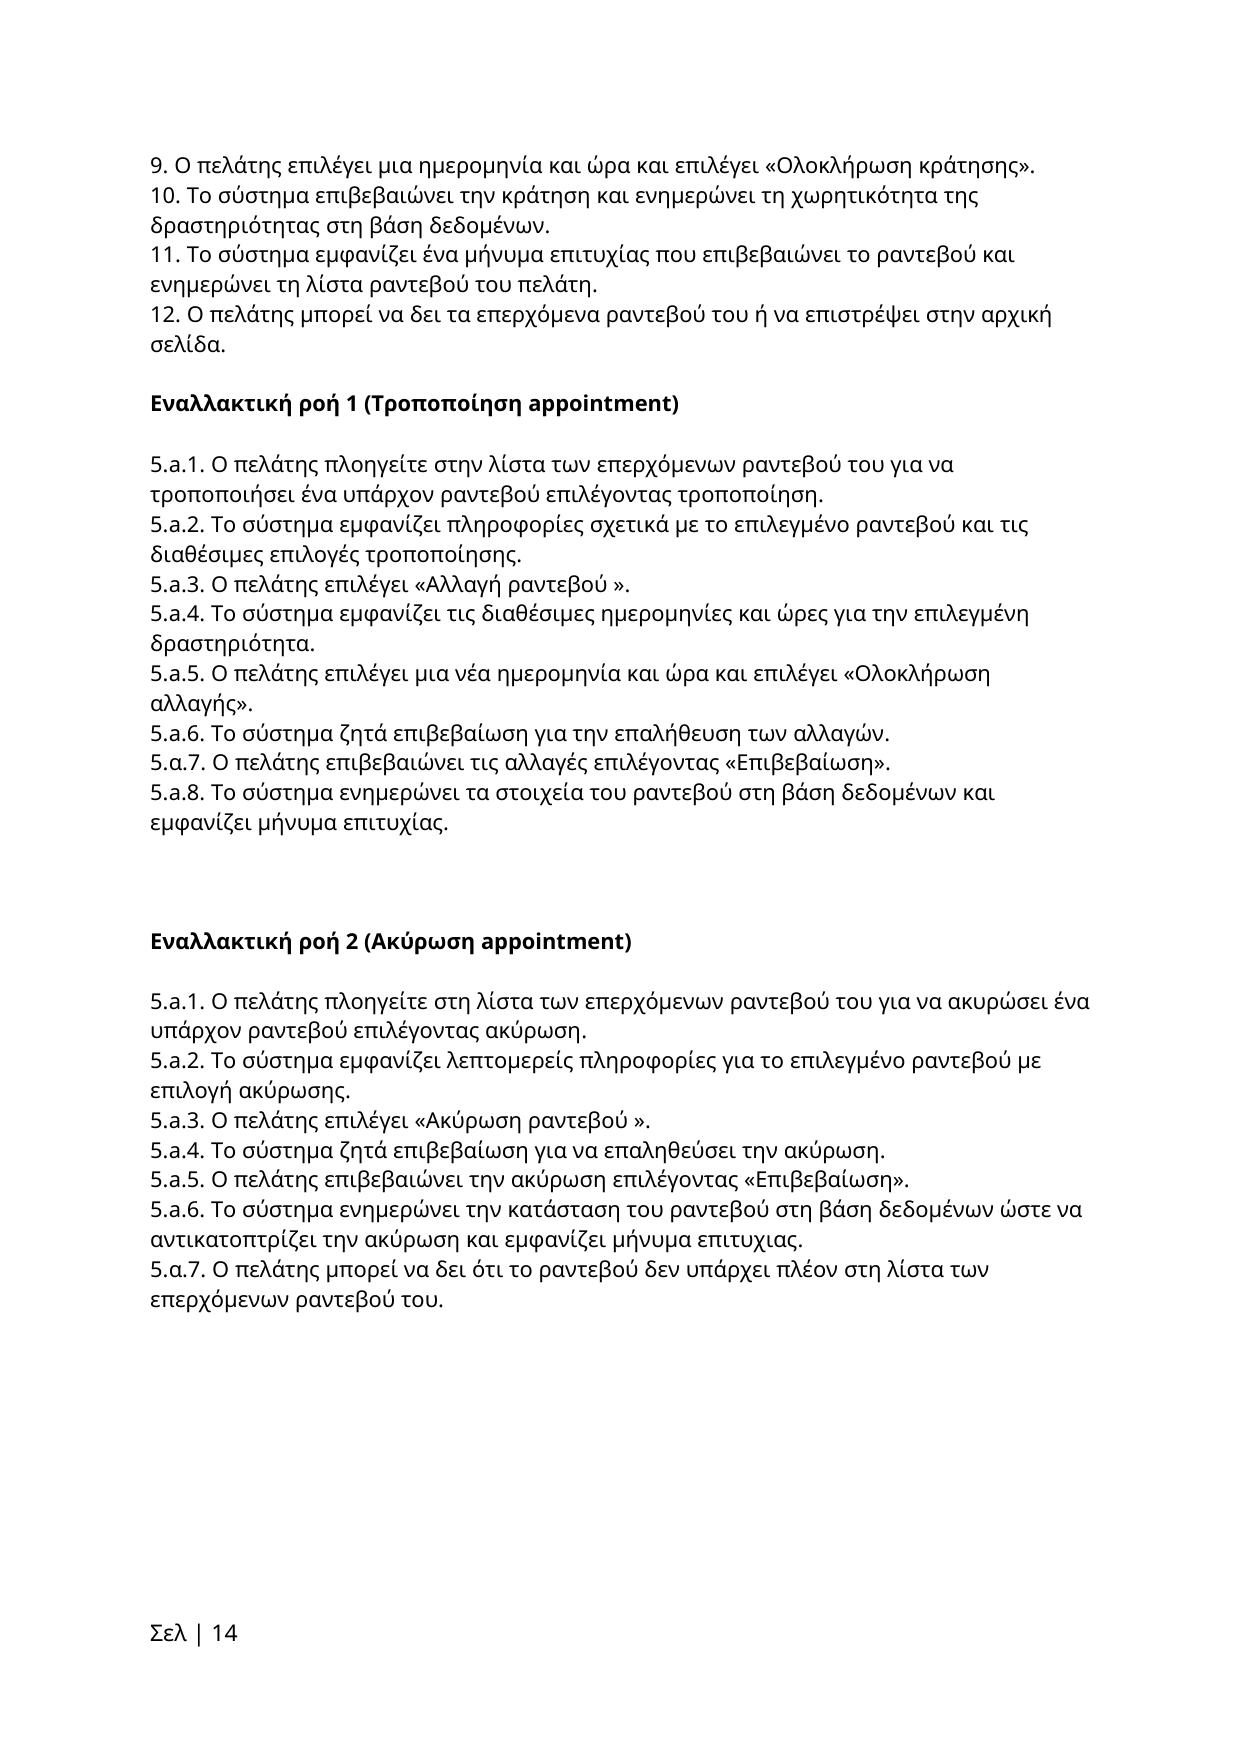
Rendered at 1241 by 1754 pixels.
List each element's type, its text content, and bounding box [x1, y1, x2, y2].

text 5.a.6. Το σύστημα ενημερώνει την κατάσταση του ραντεβού στη βάση δεδομένων ώστε να αντικατοπτρίζει την ακύρωση και εμφανίζει μήνυμα επιτυχιας. [150, 1194, 1090, 1254]
text 5.a.4. Το σύστημα ζητά επιβεβαίωση για να επαληθεύσει την ακύρωση. [150, 1134, 1090, 1164]
text 12. Ο πελάτης μπορεί να δει τα επερχόμενα ραντεβού του ή να επιστρέψει στην αρχική σελίδα. [150, 299, 1090, 358]
text 11. Το σύστημα εμφανίζει ένα μήνυμα επιτυχίας που επιβεβαιώνει το ραντεβού και ενημερώνει τη λίστα ραντεβού του πελάτη. [150, 239, 1090, 299]
text 10. Το σύστημα επιβεβαιώνει την κράτηση και ενημερώνει τη χωρητικότητα της δραστηριότητας στη βάση δεδομένων. [150, 180, 1090, 239]
text 5.a.4. Το σύστημα εμφανίζει τις διαθέσιμες ημερομηνίες και ώρες για την επιλεγμένη δραστηριότητα. [150, 598, 1090, 658]
text Εναλλακτική ροή 1 (Τροποποίηση appointment) [150, 388, 1090, 418]
text 5.a.3. Ο πελάτης επιλέγει «Αλλαγή ραντεβού ». [150, 568, 1090, 598]
text 5.a.1. Ο πελάτης πλοηγείτε στην λίστα των επερχόμενων ραντεβού του για να τροποποιήσει ένα υπάρχον ραντεβού επιλέγοντας τροποποίηση. [150, 449, 1090, 509]
text Εναλλακτική ροή 2 (Ακύρωση appointment) [150, 926, 1090, 956]
text 5.a.1. Ο πελάτης πλοηγείτε στη λίστα των επερχόμενων ραντεβού του για να ακυρώσει ένα υπάρχον ραντεβού επιλέγοντας ακύρωση. [150, 986, 1090, 1045]
text 5.a.6. Το σύστημα ζητά επιβεβαίωση για την επαλήθευση των αλλαγών. [150, 717, 1090, 747]
text 9. Ο πελάτης επιλέγει μια ημερομηνία και ώρα και επιλέγει «Ολοκλήρωση κράτησης». [150, 150, 1090, 180]
text 5.a.5. Ο πελάτης επιβεβαιώνει την ακύρωση επιλέγοντας «Επιβεβαίωση». [150, 1164, 1090, 1194]
text 5.α.7. Ο πελάτης μπορεί να δει ότι το ραντεβού δεν υπάρχει πλέον στη λίστα των επερχόμενων ραντεβού του. [150, 1254, 1090, 1313]
text 5.α.7. Ο πελάτης επιβεβαιώνει τις αλλαγές επιλέγοντας «Επιβεβαίωση». [150, 747, 1090, 777]
text 5.a.8. Το σύστημα ενημερώνει τα στοιχεία του ραντεβού στη βάση δεδομένων και εμφανίζει μήνυμα επιτυχίας. [150, 777, 1090, 837]
text 5.a.3. Ο πελάτης επιλέγει «Ακύρωση ραντεβού ». [150, 1105, 1090, 1134]
text 5.a.2. Το σύστημα εμφανίζει λεπτομερείς πληροφορίες για το επιλεγμένο ραντεβού με επιλογή ακύρωσης. [150, 1045, 1090, 1105]
text 5.a.2. Το σύστημα εμφανίζει πληροφορίες σχετικά με το επιλεγμένο ραντεβού και τις διαθέσιμες επιλογές τροποποίησης. [150, 509, 1090, 568]
text 5.a.5. Ο πελάτης επιλέγει μια νέα ημερομηνία και ώρα και επιλέγει «Ολοκλήρωση αλλαγής». [150, 658, 1090, 717]
